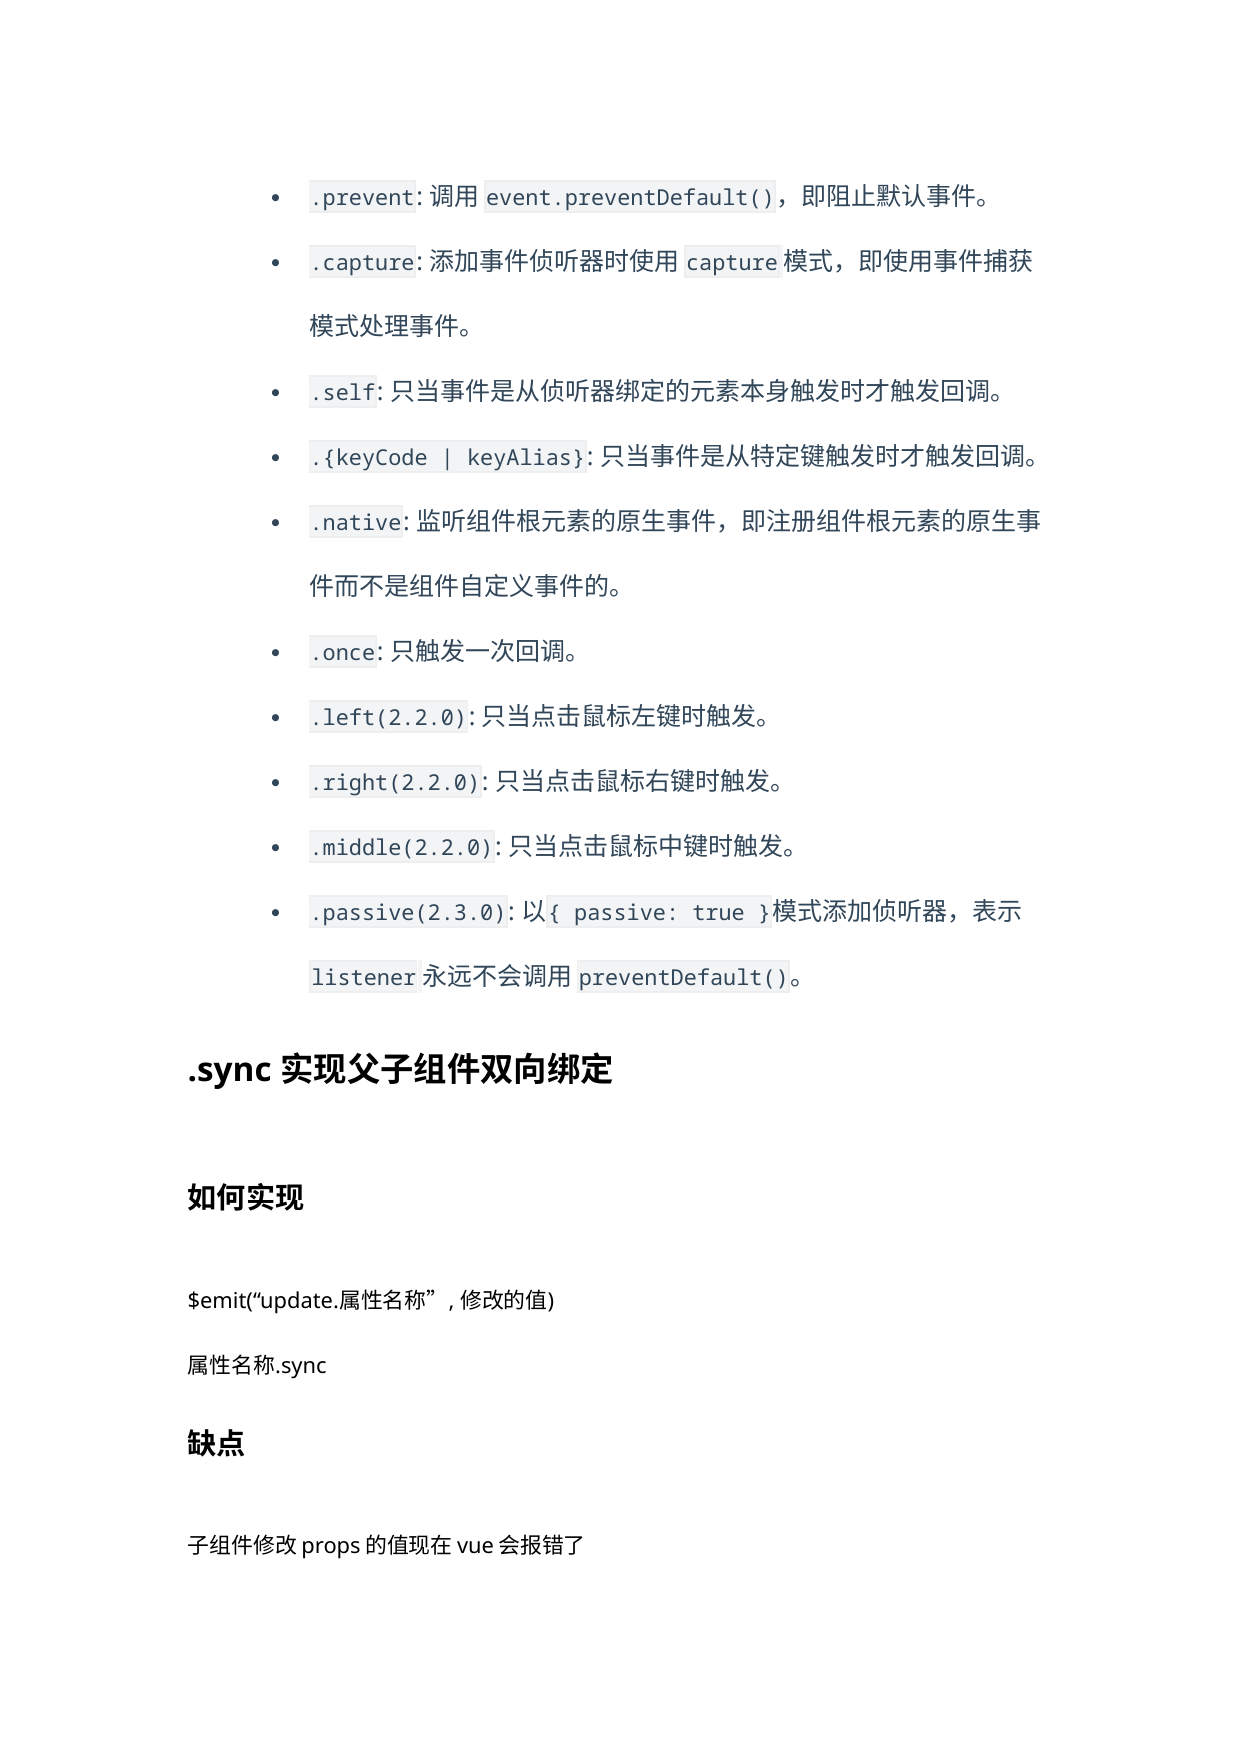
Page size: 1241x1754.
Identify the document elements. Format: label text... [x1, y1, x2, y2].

subtitle 如何实现 [187, 1163, 1053, 1228]
text 属性名称.sync [187, 1347, 1053, 1380]
list .middle(2.2.0): 只当点击鼠标中键时触发。 [272, 812, 1053, 877]
subtitle 缺点 [187, 1409, 1053, 1474]
text 子组件修改props的值现在vue会报错了 [187, 1528, 1053, 1560]
list .passive(2.3.0): 以{ passive: true }模式添加侦听器，表示listener永远不会调用preventDefault()。 [272, 877, 1053, 1007]
list .capture: 添加事件侦听器时使用capture模式，即使用事件捕获模式处理事件。 [272, 227, 1053, 357]
list .self: 只当事件是从侦听器绑定的元素本身触发时才触发回调。 [272, 357, 1053, 422]
list .left(2.2.0): 只当点击鼠标左键时触发。 [272, 682, 1053, 747]
list .right(2.2.0): 只当点击鼠标右键时触发。 [272, 747, 1053, 812]
list .native: 监听组件根元素的原生事件，即注册组件根元素的原生事件而不是组件自定义事件的。 [272, 487, 1053, 617]
text $emit(“update.属性名称”, 修改的值) [187, 1282, 1053, 1315]
list .{keyCode | keyAlias}: 只当事件是从特定键触发时才触发回调。 [272, 422, 1053, 487]
subtitle .sync 实现父子组件双向绑定 [187, 1034, 1053, 1099]
list .prevent: 调用event.preventDefault()，即阻止默认事件。 [272, 162, 1053, 227]
list .once: 只触发一次回调。 [272, 617, 1053, 682]
